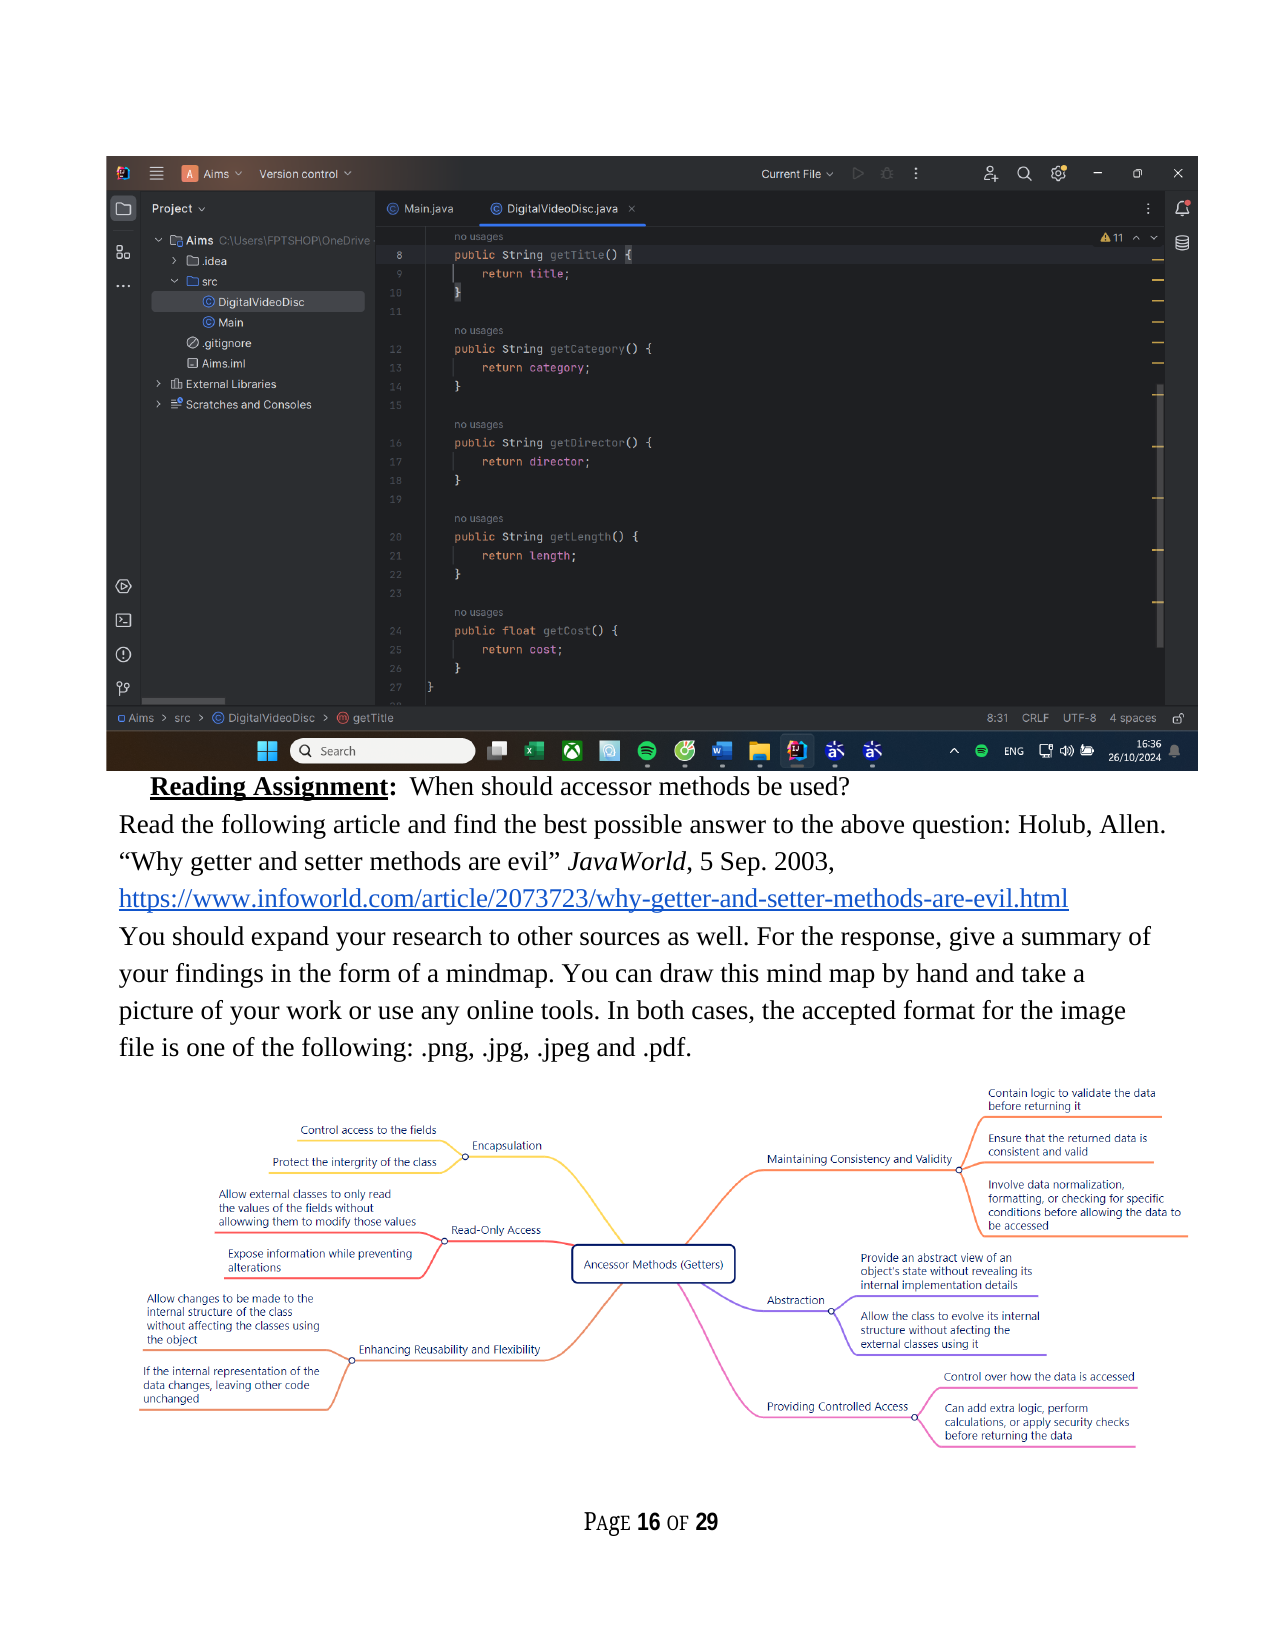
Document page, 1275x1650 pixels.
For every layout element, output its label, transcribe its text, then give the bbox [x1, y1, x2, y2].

picture [118, 1068, 1210, 1464]
text Reading Assignment: When should accessor methods be used? [150, 771, 1198, 801]
text Read the following article and find the best possible answer to the above question: Holub, Allen. “Why getter and setter methods are evil” JavaWorld, 5 Sep. 2003, https://www.infoworld.com/article/2073723/why-getter-and-setter-methods-are-evil.html [118, 808, 1166, 913]
picture [106, 156, 1198, 771]
text You should expand your research to other sources as well. For the response, give a summary of your findings in the form of a mindmap. You can draw this mind map by hand and take a picture of your work or use any online tools. In both cases, the accepted format for the image file is one of the following: .png, .jpg, .jpeg and .pdf. [118, 920, 1166, 1063]
